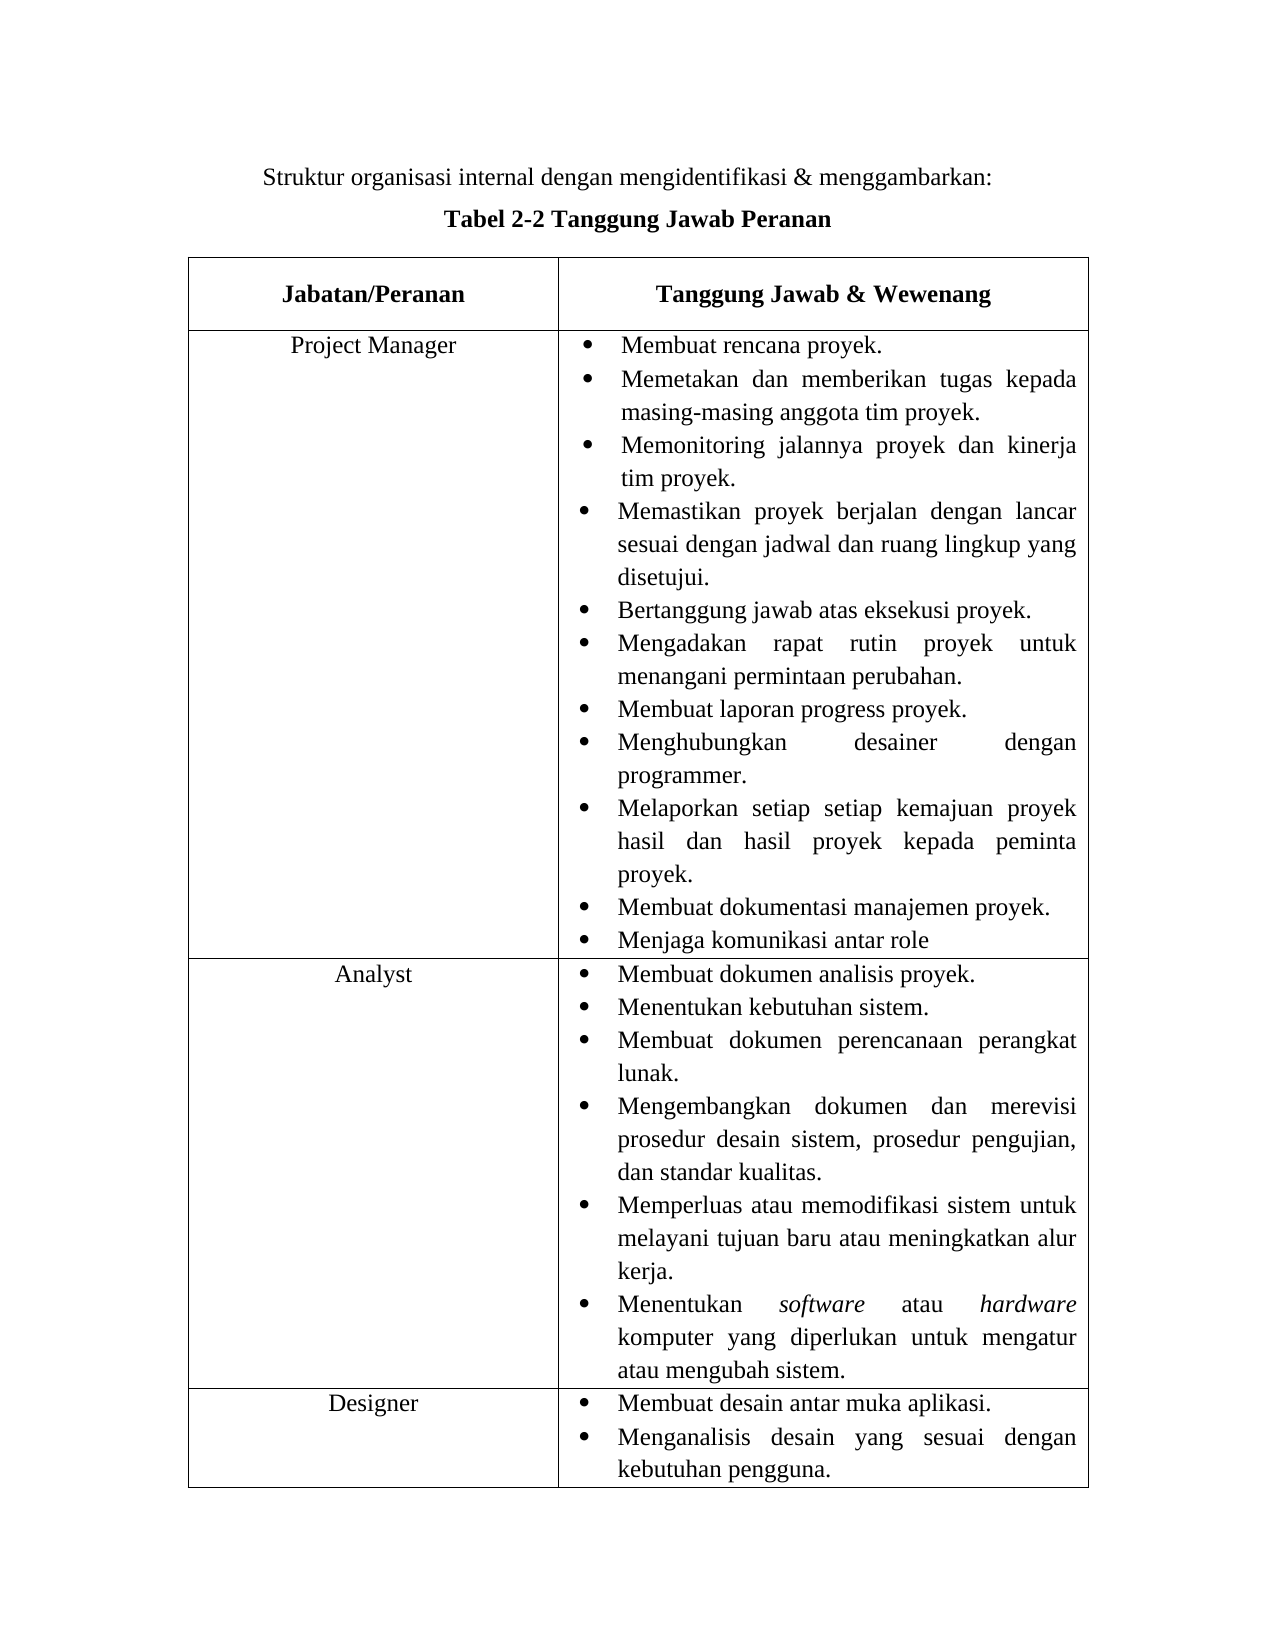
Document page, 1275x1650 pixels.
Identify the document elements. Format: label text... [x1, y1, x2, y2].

table_cell Analyst [189, 959, 558, 1387]
table_cell Membuat rencana proyek. Memetakan dan memberikan tugas kepada masing-masing anggota tim proyek. Memonitoring jalannya proyek dan kinerja tim proyek. Memastikan proyek berjalan dengan lancar sesuai dengan jadwal dan ruang lingkup yang disetujui. Bertanggung jawab atas eksekusi proyek. Mengadakan rapat rutin proyek untuk menangani permintaan perubahan. Membuat laporan progress proyek. Menghubungkan desainer dengan programmer. Melaporkan setiap setiap kemajuan proyek hasil dan hasil proyek kepada peminta proyek. Membuat dokumentasi manajemen proyek. Menjaga komunikasi antar role [559, 331, 1088, 958]
table_cell Project Manager [189, 331, 558, 958]
table_header Jabatan/Peranan [189, 258, 558, 329]
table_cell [559, 1389, 1088, 1487]
text Struktur organisasi internal dengan mengidentifikasi & menggambarkan: [187, 162, 1087, 191]
table_cell Designer [189, 1389, 558, 1487]
table_header Tanggung Jawab & Wewenang [559, 258, 1088, 329]
table_cell Membuat dokumen analisis proyek. Menentukan kebutuhan sistem. Membuat dokumen perencanaan perangkat lunak. Mengembangkan dokumen dan merevisi prosedur desain sistem, prosedur pengujian, dan standar kualitas. Memperluas atau memodifikasi sistem untuk melayani tujuan baru atau meningkatkan alur kerja. Menentukan software atau hardware komputer yang diperlukan untuk mengatur atau mengubah sistem. [559, 959, 1088, 1387]
